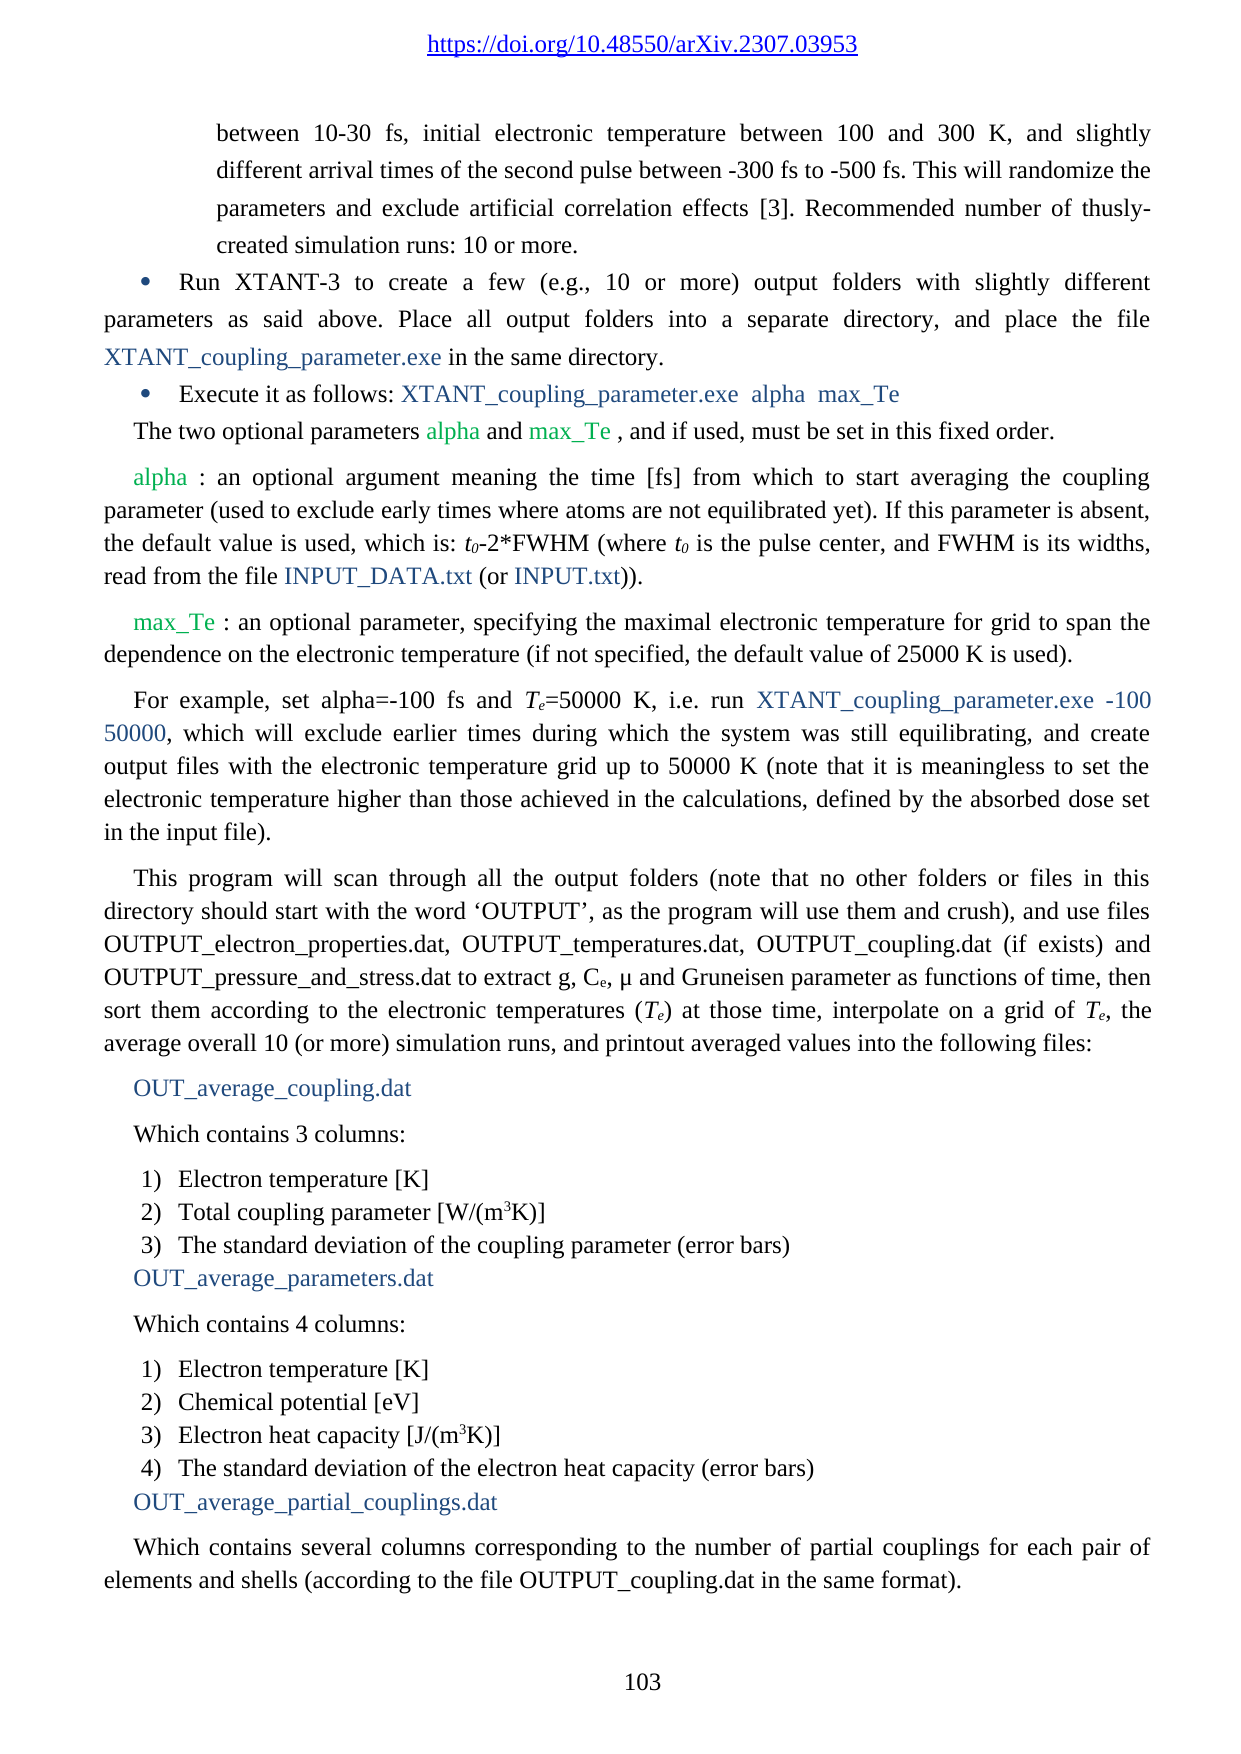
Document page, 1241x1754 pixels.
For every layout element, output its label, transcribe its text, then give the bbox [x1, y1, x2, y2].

list The standard deviation of the coupling parameter (error bars) [141, 1230, 1152, 1259]
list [178, 118, 1152, 259]
list Execute it as follows: XTANT_coupling_parameter.exe alpha max_Te [103, 379, 1152, 408]
text This program will scan through all the output folders (note that no other folders or files in this directory should start with the word ‘OUTPUT’, as the program will use them and crush), and use files OUTPUT_electron_properties.dat, OUTPUT_temperatures.dat, OUTPUT_coupling.dat (if exists) and OUTPUT_pressure_and_stress.dat to extract g, Ce, μ and Gruneisen parameter as functions of time, then sort them according to the electronic temperatures (Te) at those time, interpolate on a grid of Te, the average overall 10 (or more) simulation runs, and printout averaged values into the following files: [103, 863, 1152, 1057]
text max_Te : an optional parameter, specifying the maximal electronic temperature for grid to span the dependence on the electronic temperature (if not specified, the default value of 25000 K is used). [103, 607, 1152, 668]
text OUT_average_partial_couplings.dat [103, 1487, 1152, 1515]
text OUT_average_coupling.dat [103, 1073, 1152, 1102]
text OUT_average_parameters.dat [103, 1263, 1152, 1292]
text alpha : an optional argument meaning the time [fs] from which to start averaging the coupling parameter (used to exclude early times where atoms are not equilibrated yet). If this parameter is absent, the default value is used, which is: t0-2*FWHM (where t0 is the pulse center, and FWHM is its widths, read from the file INPUT_DATA.txt (or INPUT.txt)). [103, 462, 1152, 590]
text Which contains 3 columns: [103, 1119, 1152, 1148]
list Electron heat capacity [J/(m3K)] [141, 1421, 1152, 1449]
list Run XTANT-3 to create a few (e.g., 10 or more) output folders with slightly different parameters as said above. Place all output folders into a separate directory, and place the file XTANT_coupling_parameter.exe in the same directory. [103, 267, 1152, 371]
list Electron temperature [K] [141, 1354, 1152, 1383]
list Total coupling parameter [W/(m3K)] [141, 1197, 1152, 1226]
list Electron temperature [K] [141, 1164, 1152, 1193]
text Which contains 4 columns: [103, 1309, 1152, 1338]
list Chemical potential [eV] [141, 1387, 1152, 1416]
text The two optional parameters alpha and max_Te , and if used, must be set in this fixed order. [103, 416, 1152, 445]
list The standard deviation of the electron heat capacity (error bars) [141, 1453, 1152, 1482]
text Which contains several columns corresponding to the number of partial couplings for each pair of elements and shells (according to the file OUTPUT_coupling.dat in the same format). [103, 1532, 1152, 1594]
text For example, set alpha=-100 fs and Te=50000 K, i.e. run XTANT_coupling_parameter.exe -100 50000, which will exclude earlier times during which the system was still equilibrating, and create output files with the electronic temperature grid up to 50000 K (note that it is meaningless to set the electronic temperature higher than those achieved in the calculations, defined by the absorbed dose set in the input file). [103, 685, 1152, 846]
